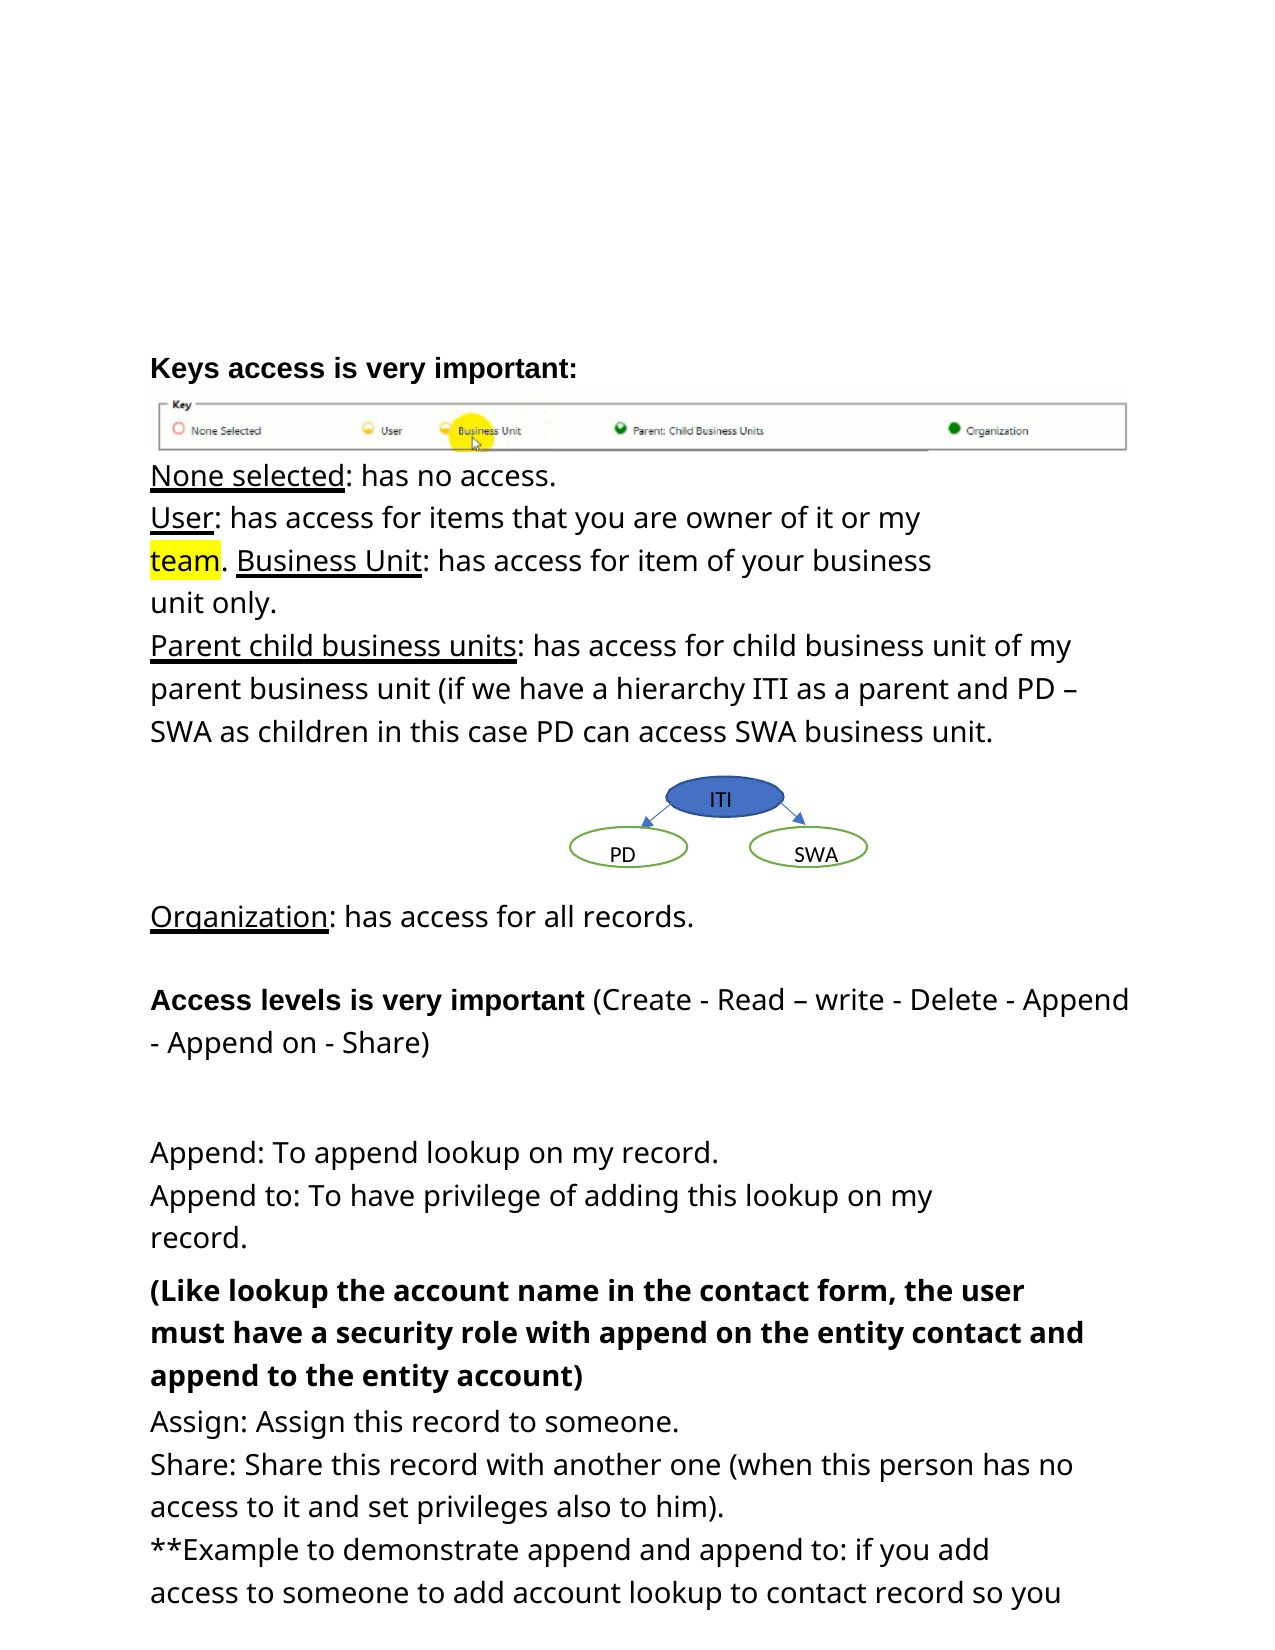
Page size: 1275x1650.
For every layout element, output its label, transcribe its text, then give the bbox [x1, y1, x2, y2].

text Assign: Assign this record to someone. [150, 1401, 983, 1441]
text Share: Share this record with another one (when this person has no access to it and set privileges also to him). [150, 1444, 1123, 1526]
text User: has access for items that you are owner of it or my team. Business Unit: has access for item of your business unit only. [150, 497, 963, 622]
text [150, 1529, 1065, 1612]
text Organization: has access for all records. [150, 802, 1254, 936]
text Parent child business units: has access for child business unit of my parent business unit (if we have a hierarchy ITI as a parent and PD – SWA as children in this case PD can access SWA business unit. [150, 626, 1123, 751]
text - Append on - Share) [150, 1022, 1254, 1062]
text Append: To append lookup on my record. [150, 1132, 1254, 1172]
picture [150, 385, 1129, 452]
text None selected: has no access. [150, 455, 1254, 494]
text Append to: To have privilege of adding this lookup on my record. [150, 1175, 983, 1257]
text (Like lookup the account name in the contact form, the user must have a security role with append on the entity contact and append to the entity account) [150, 1270, 1101, 1395]
text Access levels is very important (Create - Read – write - Delete - Append [150, 980, 1254, 1019]
subtitle Keys access is very important: [150, 352, 1254, 385]
